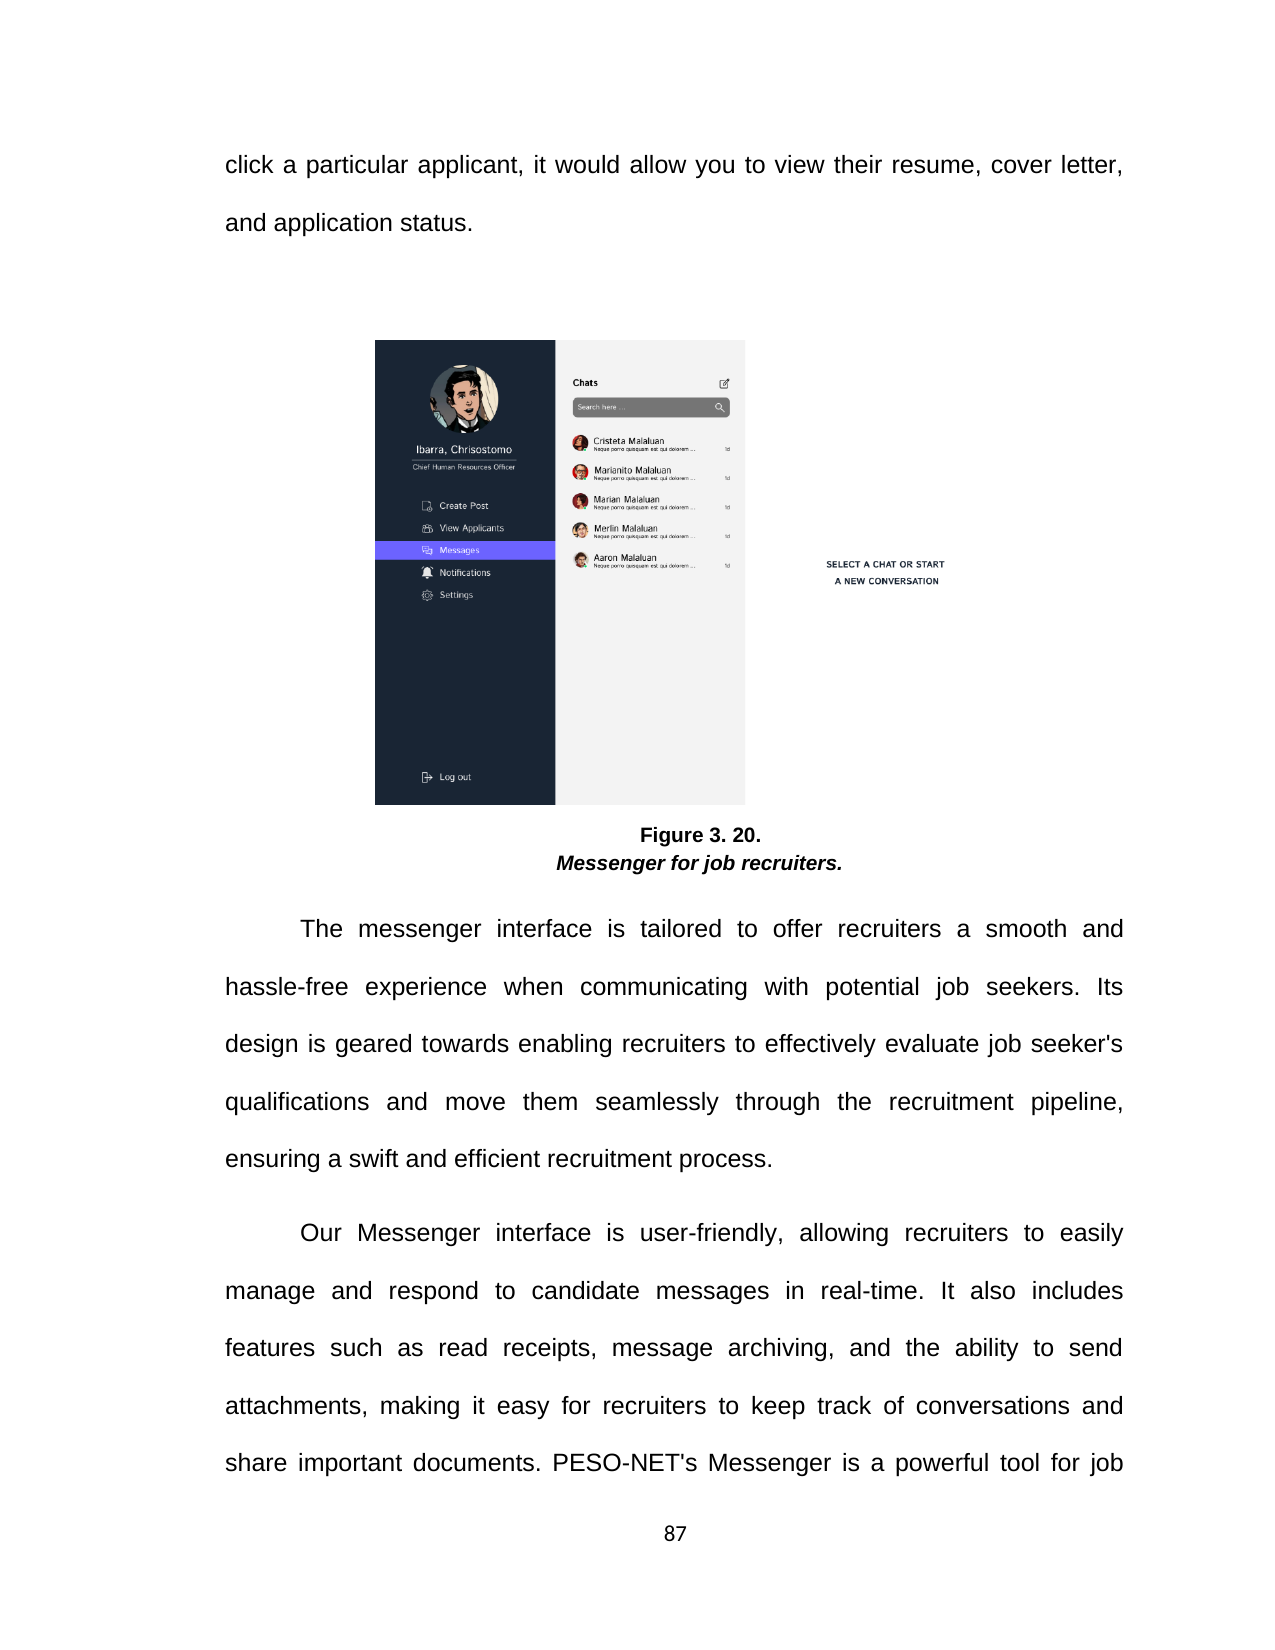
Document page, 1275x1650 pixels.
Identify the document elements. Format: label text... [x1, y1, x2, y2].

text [225, 150, 1125, 236]
text The messenger interface is tailored to offer recruiters a smooth and hassle-free experience when communicating with potential job seekers. Its design is geared towards enabling recruiters to effectively evaluate job seeker's qualifications and move them seamlessly through the recruitment pipeline, ensuring a swift and efficient recruitment process. [225, 914, 1125, 1173]
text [225, 1218, 1125, 1477]
picture [373, 340, 1023, 804]
